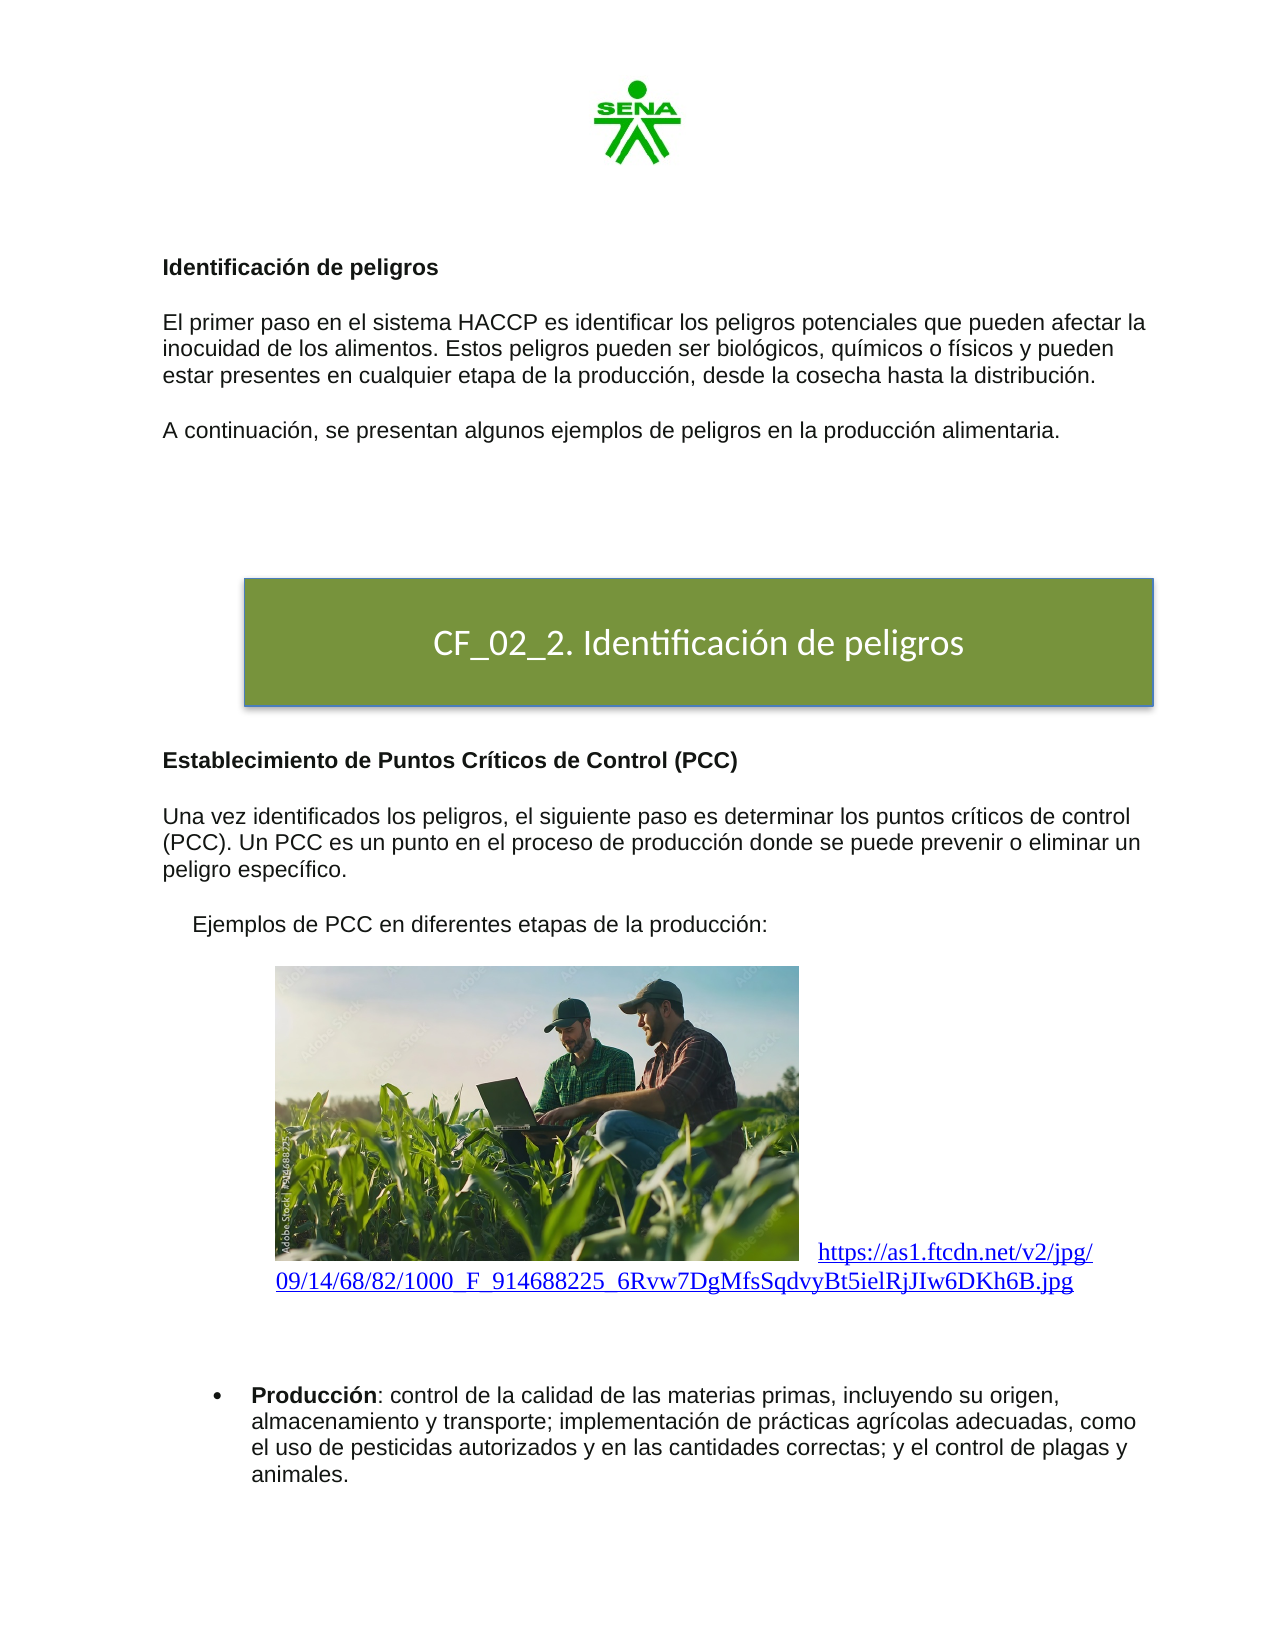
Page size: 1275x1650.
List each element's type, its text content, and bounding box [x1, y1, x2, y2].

text https://as1.ftcdn.net/v2/jpg/09/14/68/82/1000_F_914688225_6Rvw7DgMfsSqdvyBt5ielRjJIw6DKh6B.jpg [192, 967, 1157, 1294]
text Ejemplos de PCC en diferentes etapas de la producción: [192, 911, 1157, 937]
text A continuación, se presentan algunos ejemplos de peligros en la producción alimentaria. [162, 417, 1157, 443]
text El primer paso en el sistema HACCP es identificar los peligros potenciales que pueden afectar la inocuidad de los alimentos. Estos peligros pueden ser biológicos, químicos o físicos y pueden estar presentes en cualquier etapa de la producción, desde la cosecha hasta la distribución. [162, 309, 1157, 388]
text Una vez identificados los peligros, el siguiente paso es determinar los puntos críticos de control (PCC). Un PCC es un punto en el proceso de producción donde se puede prevenir o eliminar un peligro específico. [162, 803, 1157, 882]
list Producción: control de la calidad de las materias primas, incluyendo su origen, almacenamiento y transporte; implementación de prácticas agrícolas adecuadas, como el uso de pesticidas autorizados y en las cantidades correctas; y el control de plagas y animales. [213, 1382, 1157, 1487]
text Establecimiento de Puntos Críticos de Control (PCC) [162, 639, 1157, 774]
picture [588, 75, 687, 172]
text Identificación de peligros [162, 253, 1157, 280]
